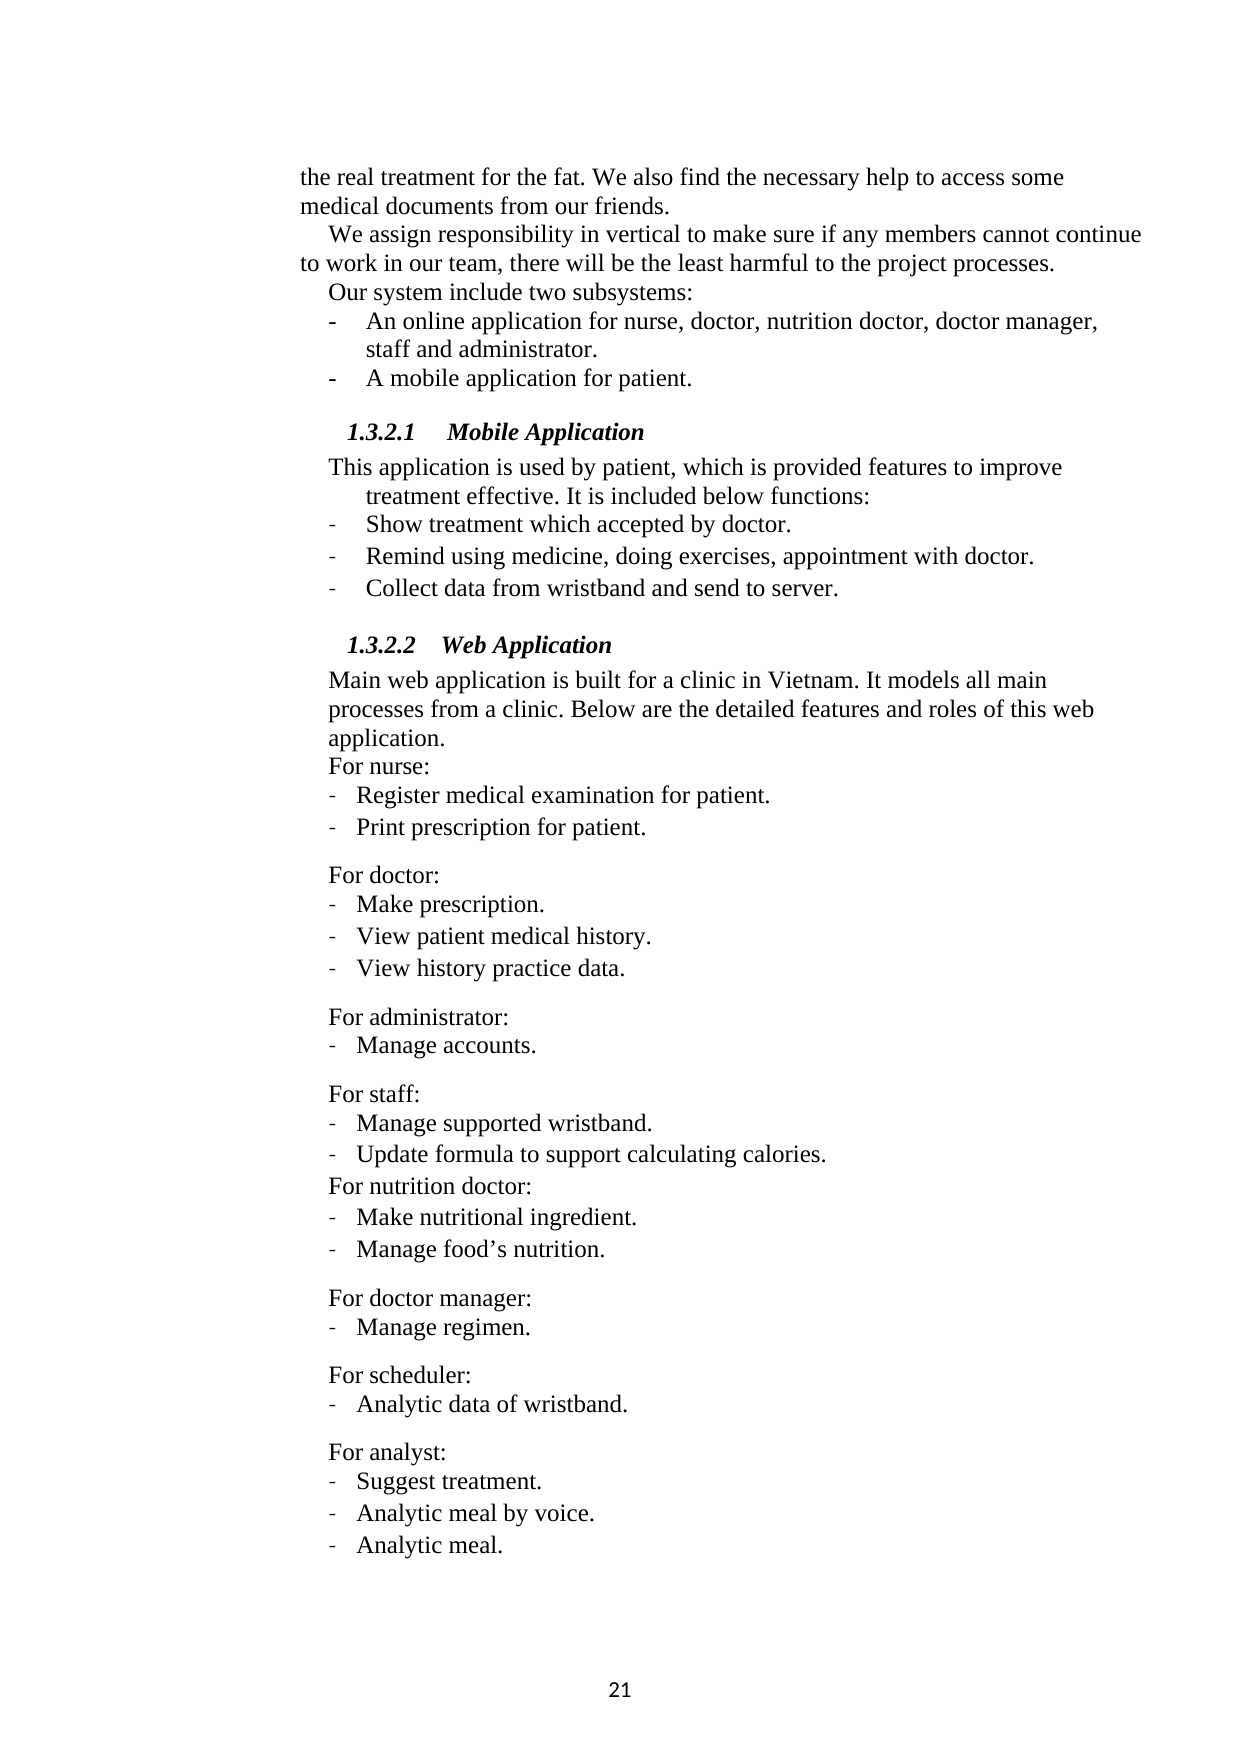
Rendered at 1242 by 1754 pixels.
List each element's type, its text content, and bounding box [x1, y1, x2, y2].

subtitle Web Application [347, 630, 1146, 659]
list Collect data from wristband and send to server. [328, 573, 1146, 603]
list Manage accounts. [328, 1030, 1146, 1060]
list Manage regimen. [328, 1312, 1146, 1341]
list Analytic data of wristband. [328, 1389, 1146, 1418]
list Manage supported wristband. [328, 1108, 1146, 1137]
subtitle Mobile Application [347, 417, 1146, 446]
list Print prescription for patient. [328, 812, 1146, 842]
text This application is used by patient, which is provided features to improve treatment effective. It is included below functions: [328, 452, 1146, 509]
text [300, 162, 1146, 219]
text For doctor manager: [328, 1283, 1146, 1312]
text Our system include two subsystems: [300, 277, 1146, 306]
list Manage food’s nutrition. [328, 1234, 1146, 1264]
list View history practice data. [328, 953, 1146, 983]
text - A mobile application for patient. [328, 363, 1146, 392]
list For nutrition doctor: [328, 1171, 1146, 1200]
text For scheduler: [328, 1360, 1146, 1389]
text For analyst: [328, 1437, 1146, 1466]
list Make prescription. [328, 889, 1146, 919]
list Remind using medicine, doing exercises, appointment with doctor. [328, 541, 1146, 571]
list Show treatment which accepted by doctor. [328, 509, 1146, 539]
text For administrator: [328, 1002, 1146, 1030]
text Main web application is built for a clinic in Vietnam. It models all main processes from a clinic. Below are the detailed features and roles of this web application. [328, 665, 1146, 751]
text We assign responsibility in vertical to make sure if any members cannot continue to work in our team, there will be the least harmful to the project processes. [300, 219, 1146, 277]
list Make nutritional ingredient. [328, 1202, 1146, 1232]
text - An online application for nurse, doctor, nutrition doctor, doctor manager, staff and administrator. [328, 306, 1146, 363]
list Suggest treatment. [328, 1466, 1146, 1496]
list View patient medical history. [328, 921, 1146, 951]
text For nurse: [328, 751, 1146, 780]
list Update formula to support calculating calories. [328, 1139, 1146, 1169]
text For staff: [328, 1079, 1146, 1108]
list Analytic meal by voice. [328, 1498, 1146, 1528]
list Analytic meal. [328, 1530, 1146, 1559]
list Register medical examination for patient. [328, 780, 1146, 810]
text For doctor: [328, 861, 1146, 889]
